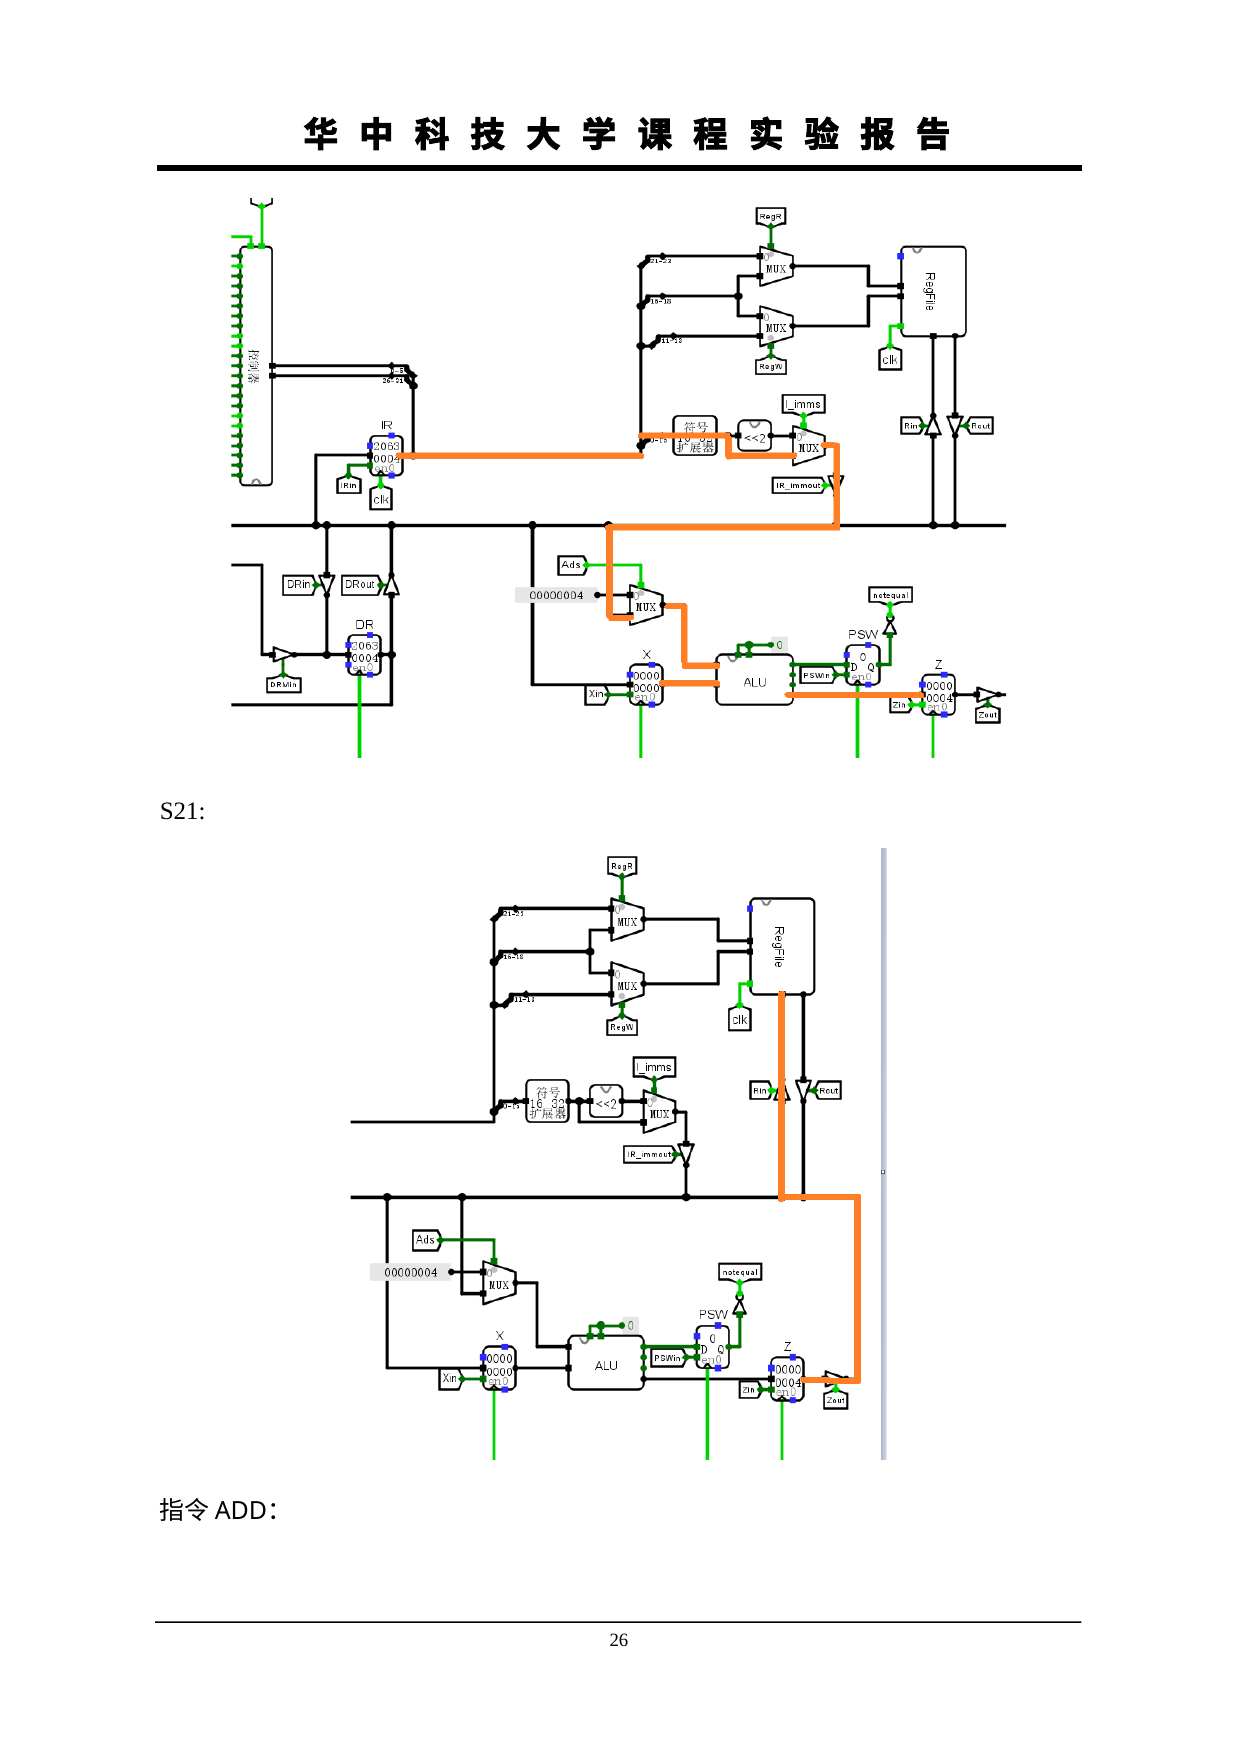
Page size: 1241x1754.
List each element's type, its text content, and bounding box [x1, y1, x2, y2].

picture [350, 848, 887, 1460]
text S21: [159, 787, 1078, 834]
picture [231, 198, 1007, 758]
text 指令ADD： [159, 1485, 1078, 1532]
